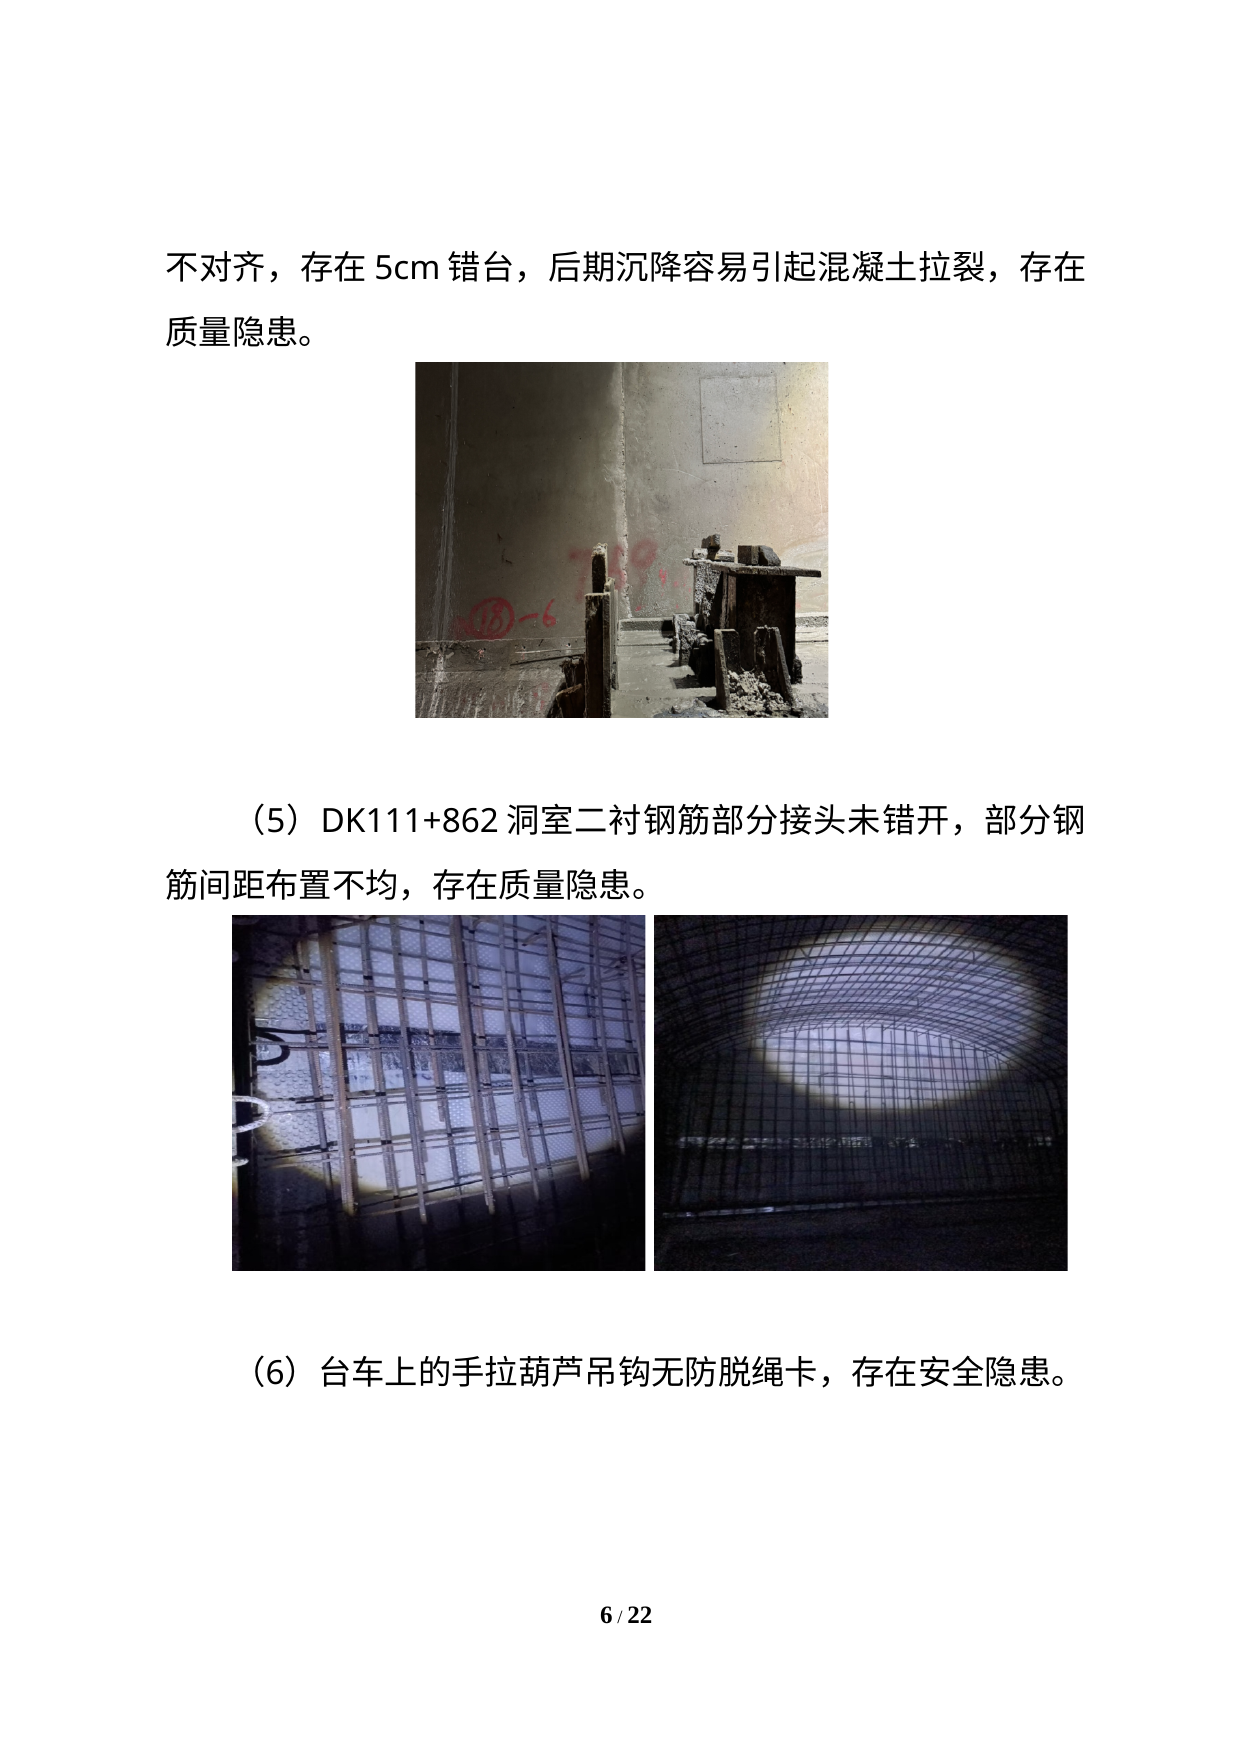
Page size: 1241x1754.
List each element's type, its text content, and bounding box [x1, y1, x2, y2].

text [165, 233, 1087, 363]
picture [232, 915, 646, 1271]
picture [415, 362, 829, 718]
text （5）DK111+862洞室二衬钢筋部分接头未错开，部分钢筋间距布置不均，存在质量隐患。 [165, 785, 1087, 915]
text （6）台车上的手拉葫芦吊钩无防脱绳卡，存在安全隐患。 [165, 1338, 1087, 1403]
picture [654, 915, 1068, 1271]
